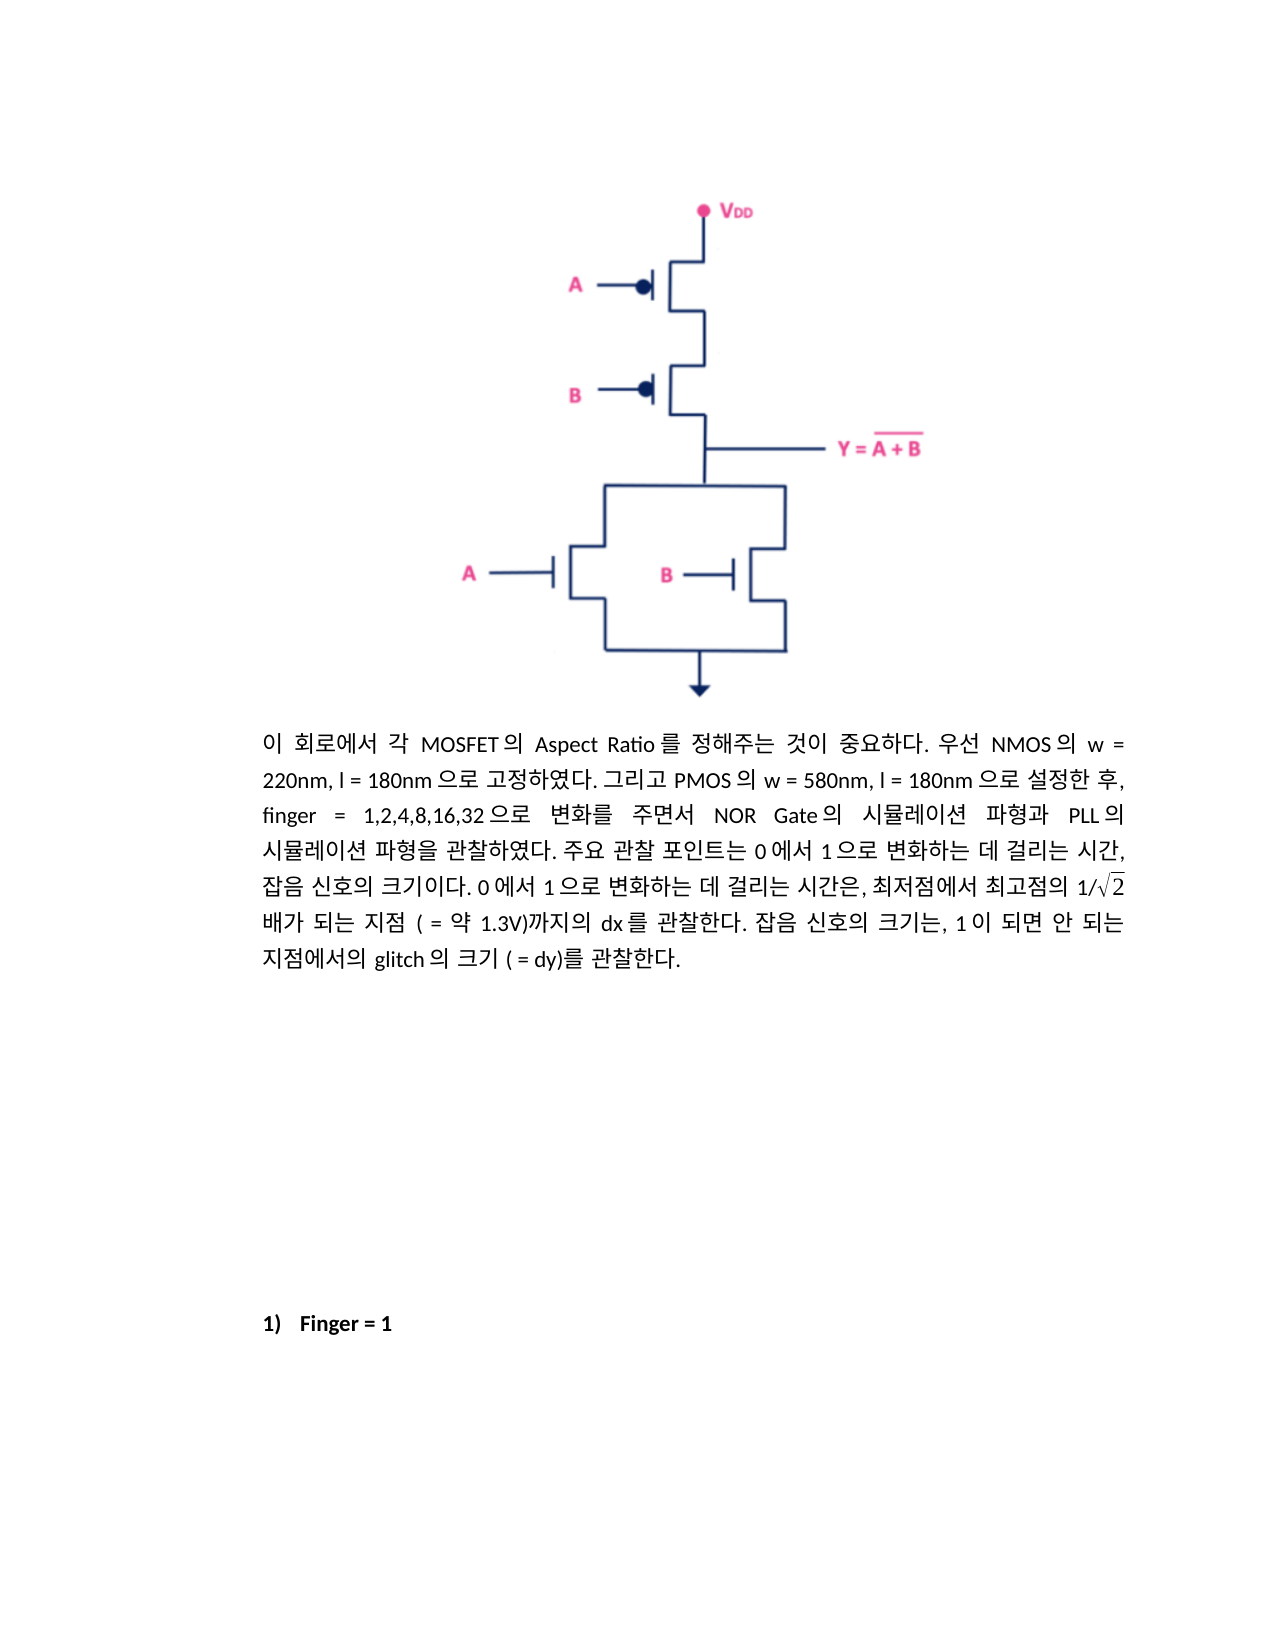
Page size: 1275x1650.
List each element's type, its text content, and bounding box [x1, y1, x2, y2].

picture [442, 177, 946, 724]
list Finger = 1 [262, 1309, 1125, 1337]
list 이 회로에서 각 MOSFET의 Aspect Ratio를 정해주는 것이 중요하다. 우선 NMOS의 w = 220nm, l = 180nm으로 고정하였다. 그리고 PMOS의 w = 580nm, l = 180nm으로 설정한 후, finger = 1,2,4,8,16,32으로 변화를 주면서 NOR Gate의 시뮬레이션 파형과 PLL의 시뮬레이션 파형을 관찰하였다. 주요 관찰 포인트는 0에서 1으로 변화하는 데 걸리는 시간, 잡음 신호의 크기이다. 0에서 1으로 변화하는 데 걸리는 시간은, 최저점에서 최고점의 1/배가 되는 지점 ( = 약 1.3V)까지의 dx를 관찰한다. 잡음 신호의 크기는, 1이 되면 안 되는 지점에서의 glitch의 크기 ( = dy)를 관찰한다. [262, 726, 1125, 974]
